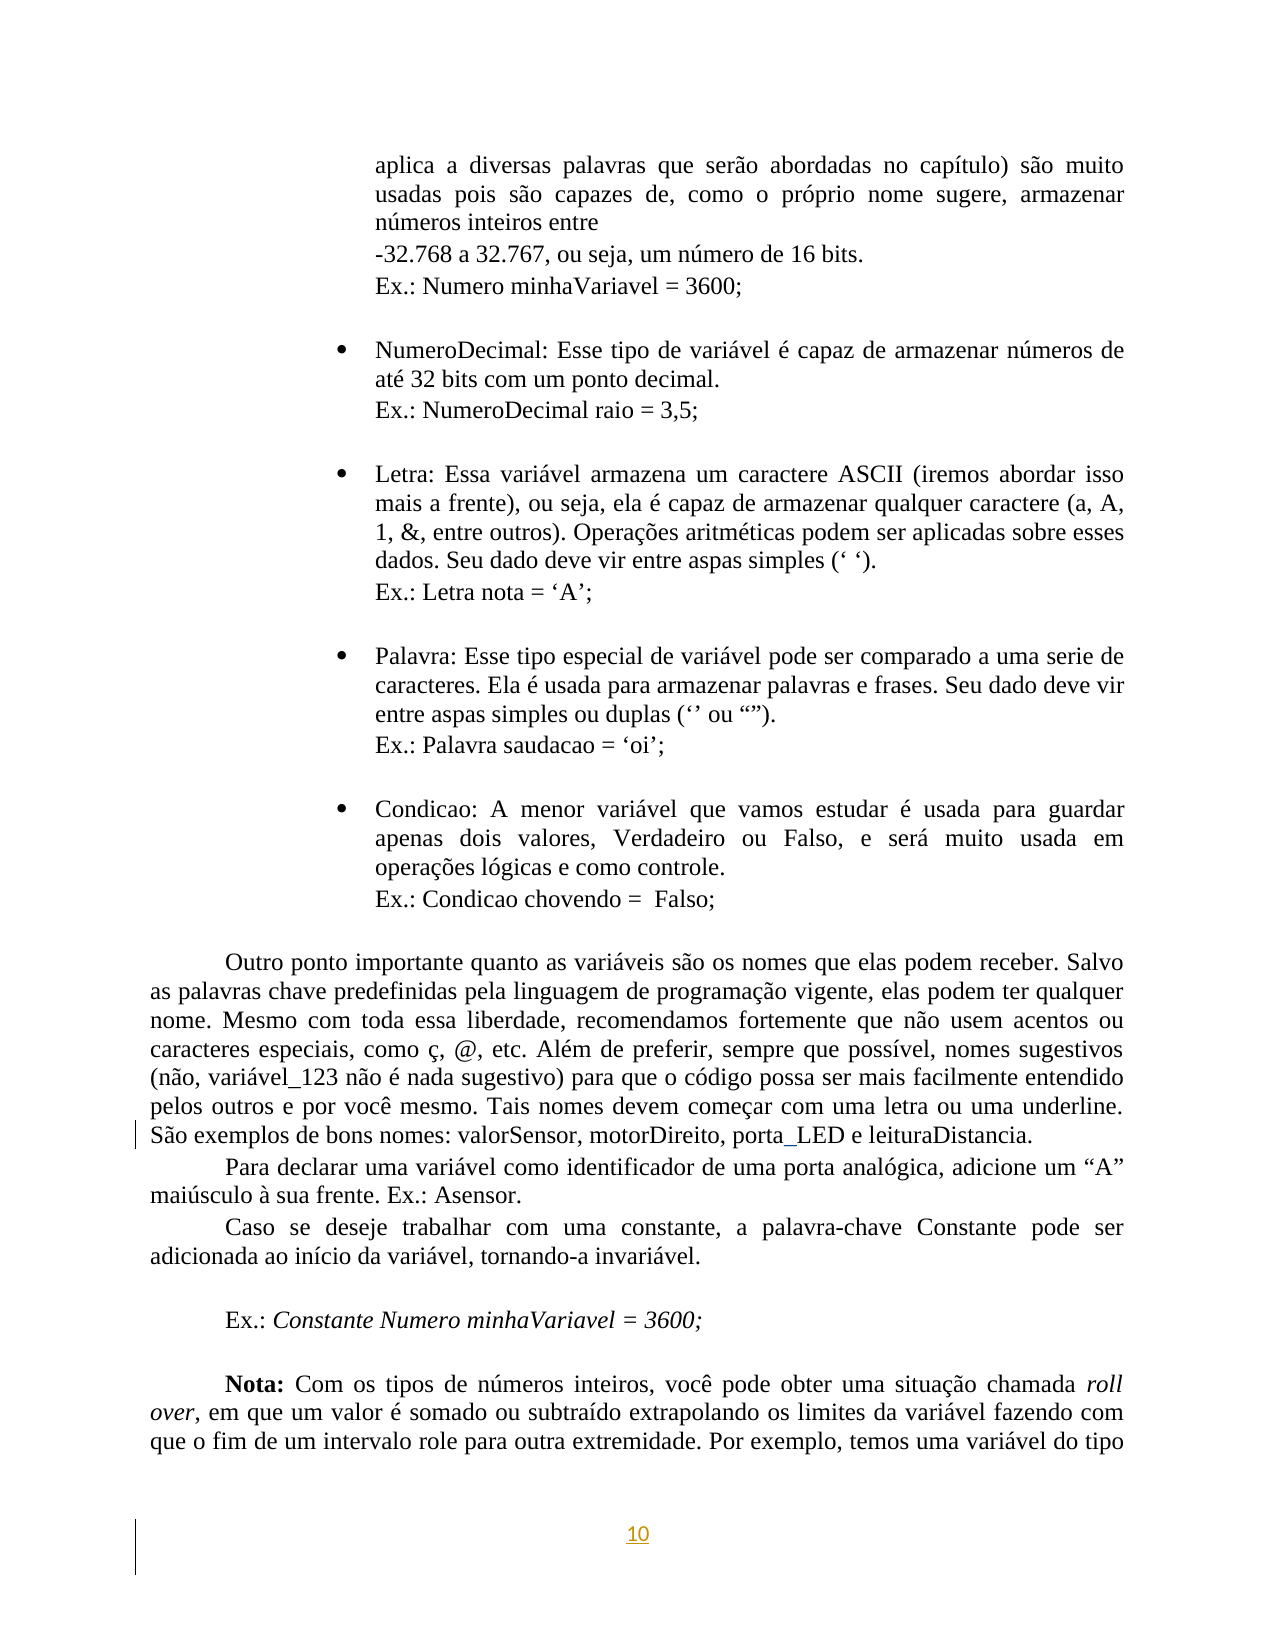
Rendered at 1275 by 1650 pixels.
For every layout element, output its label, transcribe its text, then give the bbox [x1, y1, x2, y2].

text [150, 1369, 1125, 1455]
text Ex.: Constante Numero minhaVariavel = 3600; [150, 1305, 1125, 1334]
text Ex.: Condicao chovendo = Falso; [375, 884, 1125, 912]
list Letra: Essa variável armazena um caractere ASCII (iremos abordar isso mais a frente), ou seja, ela é capaz de armazenar qualquer caractere (a, A, 1, &, entre outros). Operações aritméticas podem ser aplicadas sobre esses dados. Seu dado deve vir entre aspas simples (‘ ‘). [337, 459, 1125, 574]
text -32.768 a 32.767, ou seja, um número de 16 bits. [375, 239, 1125, 268]
text Ex.: Palavra saudacao = ‘oi’; [375, 731, 1125, 759]
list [337, 150, 1125, 236]
text Ex.: NumeroDecimal raio = 3,5; [375, 396, 1125, 424]
text Ex.: Numero minhaVariavel = 3600; [375, 271, 1125, 300]
list Condicao: A menor variável que vamos estudar é usada para guardar apenas dois valores, Verdadeiro ou Falso, e será muito usada em operações lógicas e como controle. [337, 794, 1125, 881]
text Caso se deseje trabalhar com uma constante, a palavra-chave Constante pode ser adicionada ao início da variável, tornando-a invariável. [150, 1212, 1125, 1270]
text Ex.: Letra nota = ‘A’; [375, 577, 1125, 606]
list NumeroDecimal: Esse tipo de variável é capaz de armazenar números de até 32 bits com um ponto decimal. [337, 335, 1125, 392]
text Para declarar uma variável como identificador de uma porta analógica, adicione um “A” maiúsculo à sua frente. Ex.: Asensor. [150, 1152, 1125, 1209]
text Outro ponto importante quanto as variáveis são os nomes que elas podem receber. Salvo as palavras chave predefinidas pela linguagem de programação vigente, elas podem ter qualquer nome. Mesmo com toda essa liberdade, recomendamos fortemente que não usem acentos ou caracteres especiais, como ç, @, etc. Além de preferir, sempre que possível, nomes sugestivos (não, variável_123 não é nada sugestivo) para que o código possa ser mais facilmente entendido pelos outros e por você mesmo. Tais nomes devem começar com uma letra ou uma underline. São exemplos de bons nomes: valorSensor, motorDireito, portaLED e leituraDistancia. [150, 947, 1125, 1149]
list Palavra: Esse tipo especial de variável pode ser comparado a uma serie de caracteres. Ela é usada para armazenar palavras e frases. Seu dado deve vir entre aspas simples ou duplas (‘’ ou “”). [337, 641, 1125, 727]
